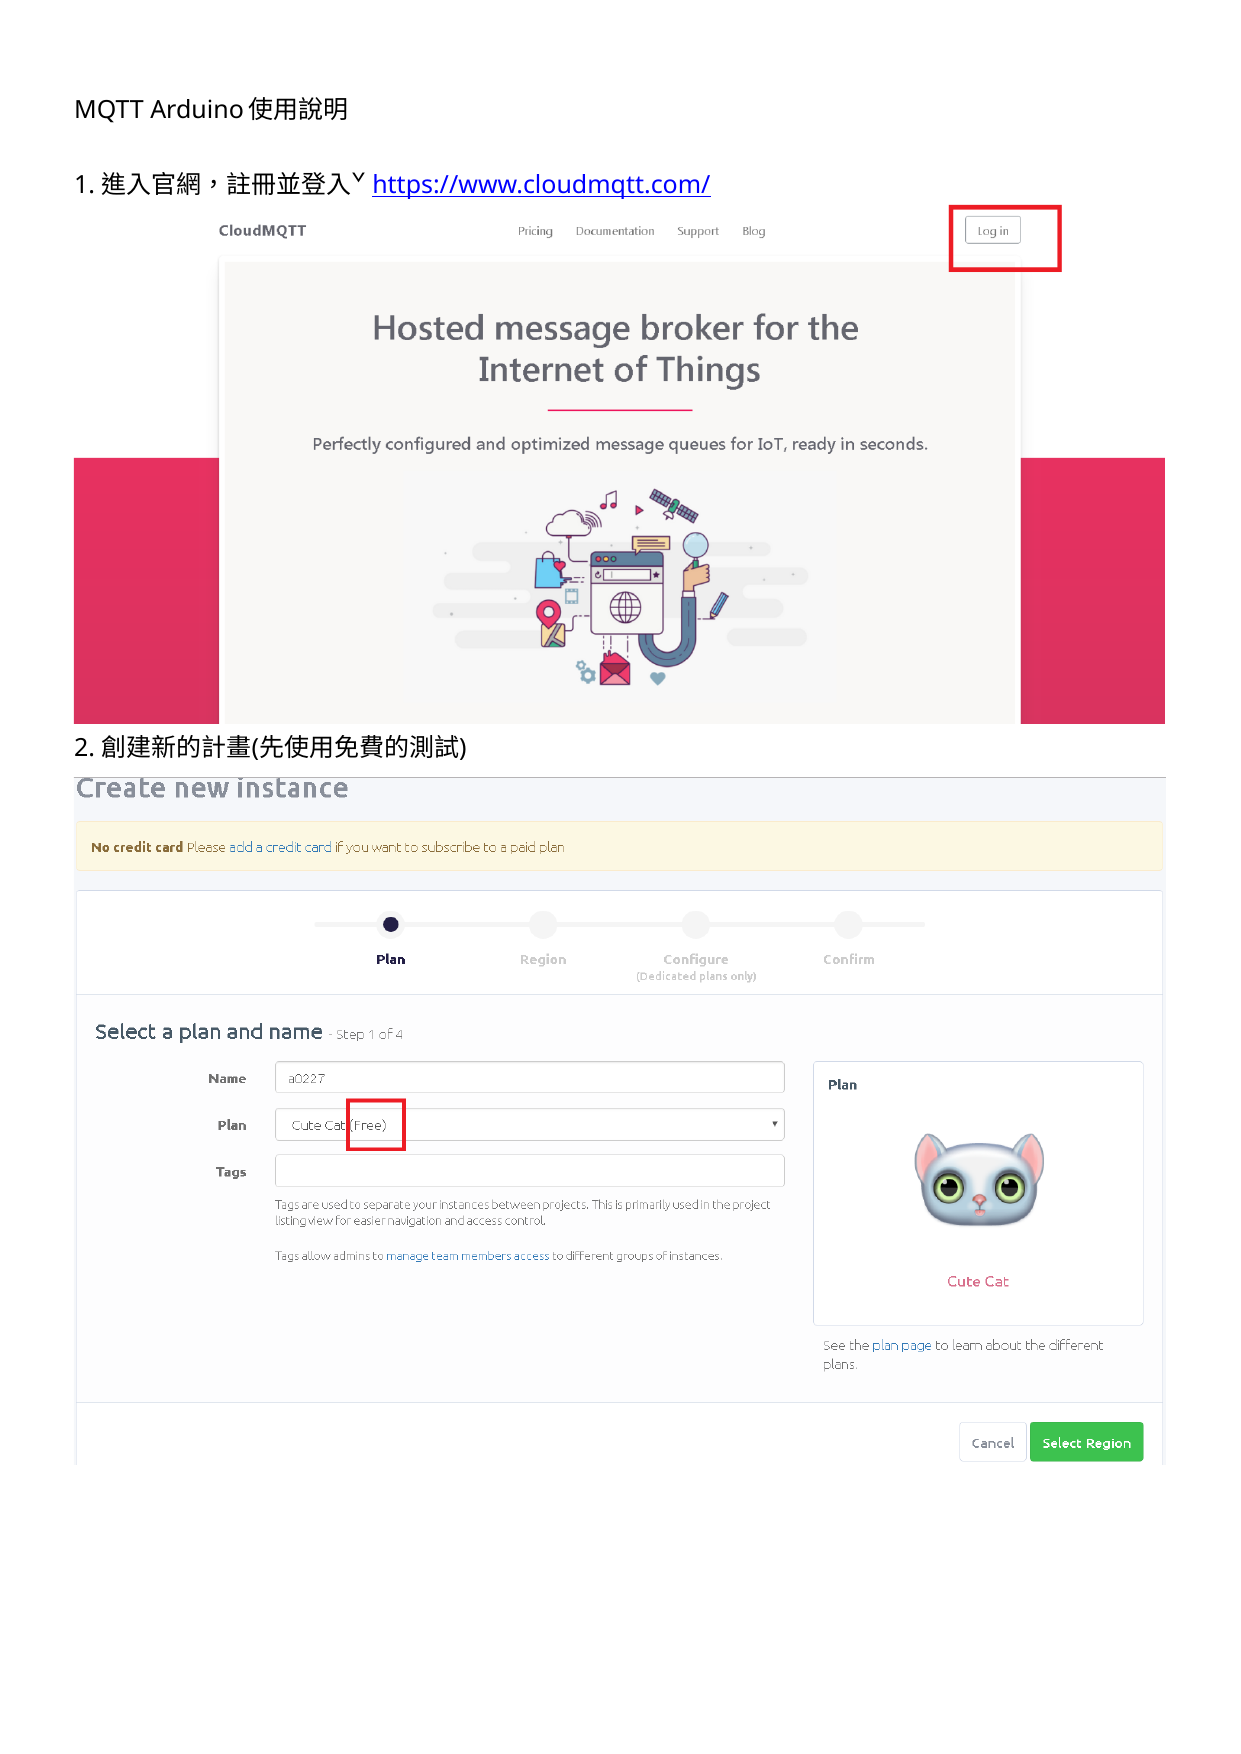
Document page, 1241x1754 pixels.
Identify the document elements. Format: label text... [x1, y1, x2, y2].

text MQTT Arduino使用說明 [74, 89, 1167, 126]
picture [73, 204, 1165, 724]
picture [73, 775, 1166, 1465]
text 2. 創建新的計畫(先使用免費的測試) [74, 726, 1167, 764]
